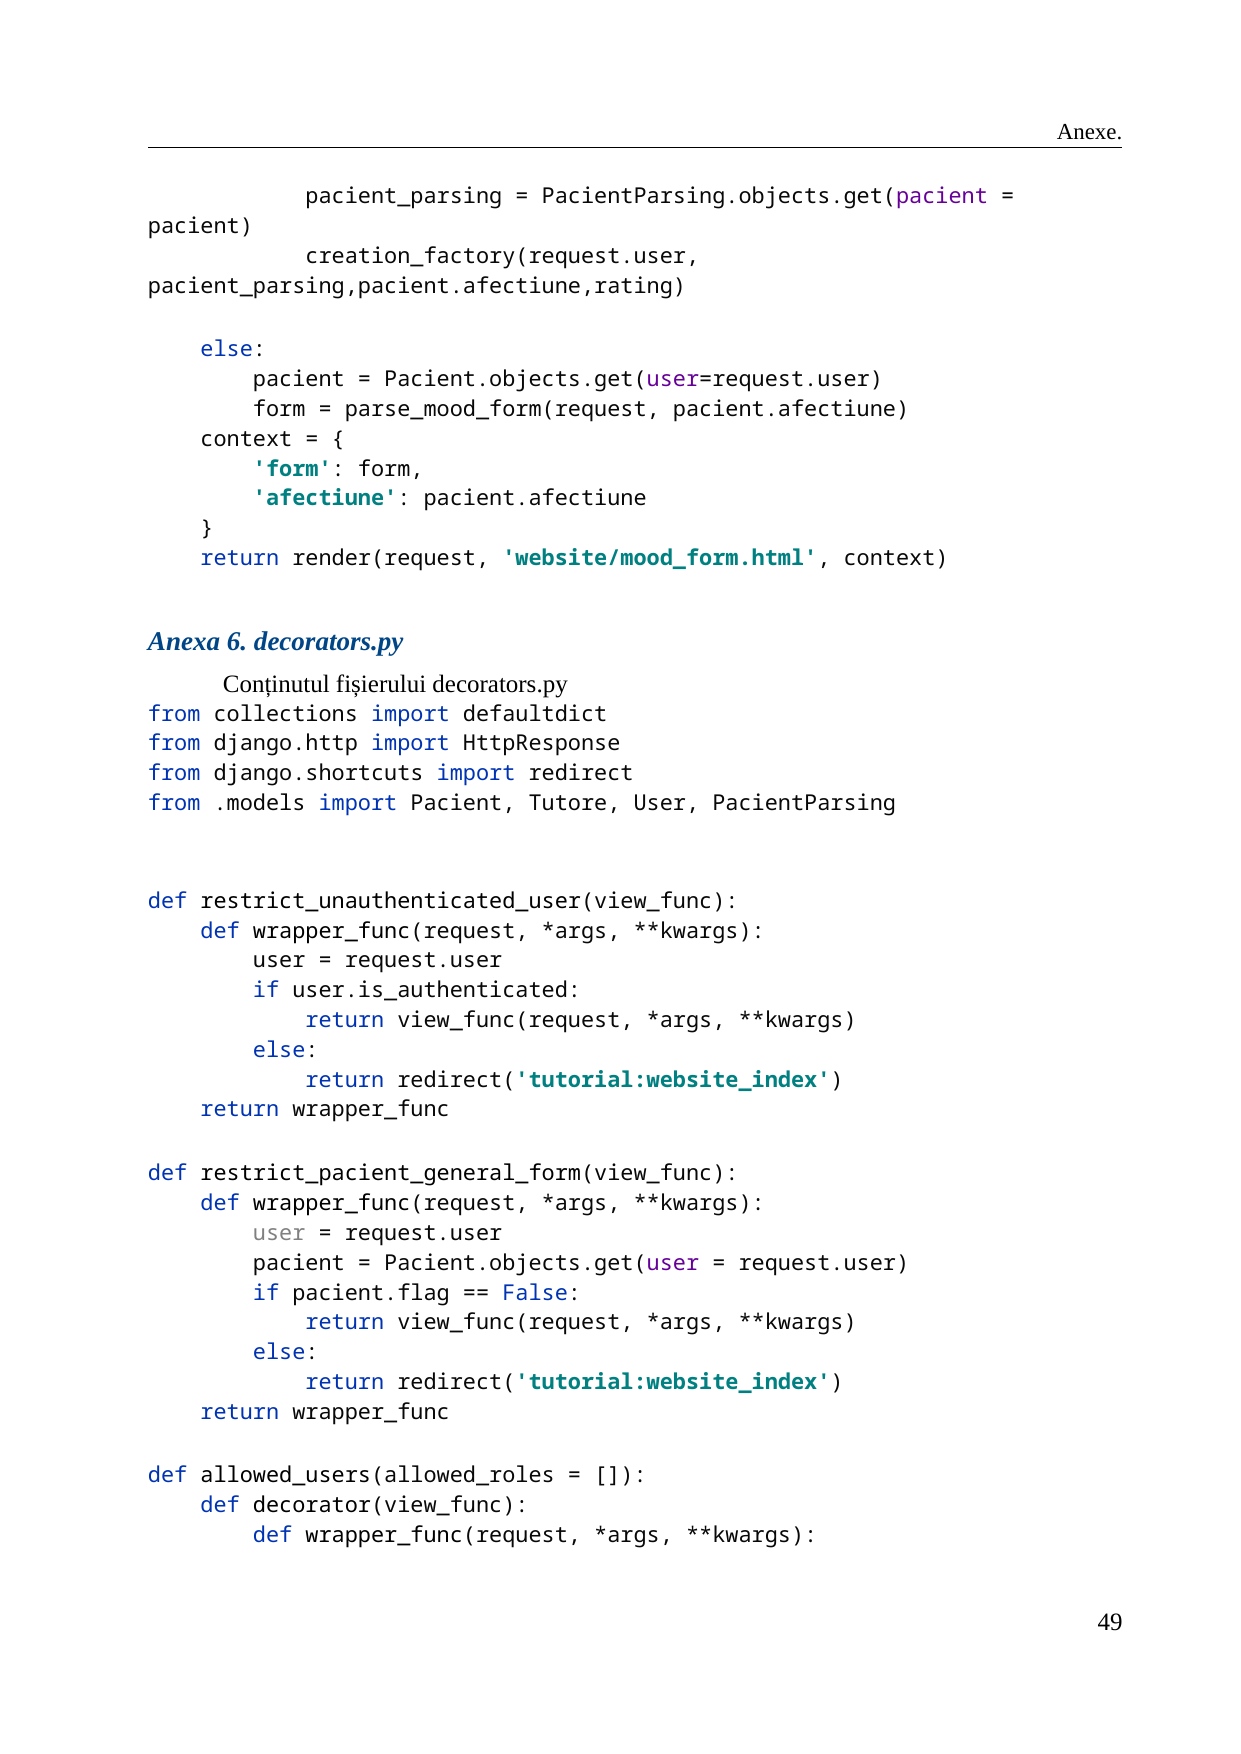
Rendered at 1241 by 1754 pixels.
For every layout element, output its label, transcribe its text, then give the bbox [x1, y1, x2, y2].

text Conținutul fișierului decorators.py [148, 669, 1122, 698]
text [148, 698, 1122, 1549]
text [148, 180, 1122, 601]
text decorators.py [148, 625, 1122, 656]
